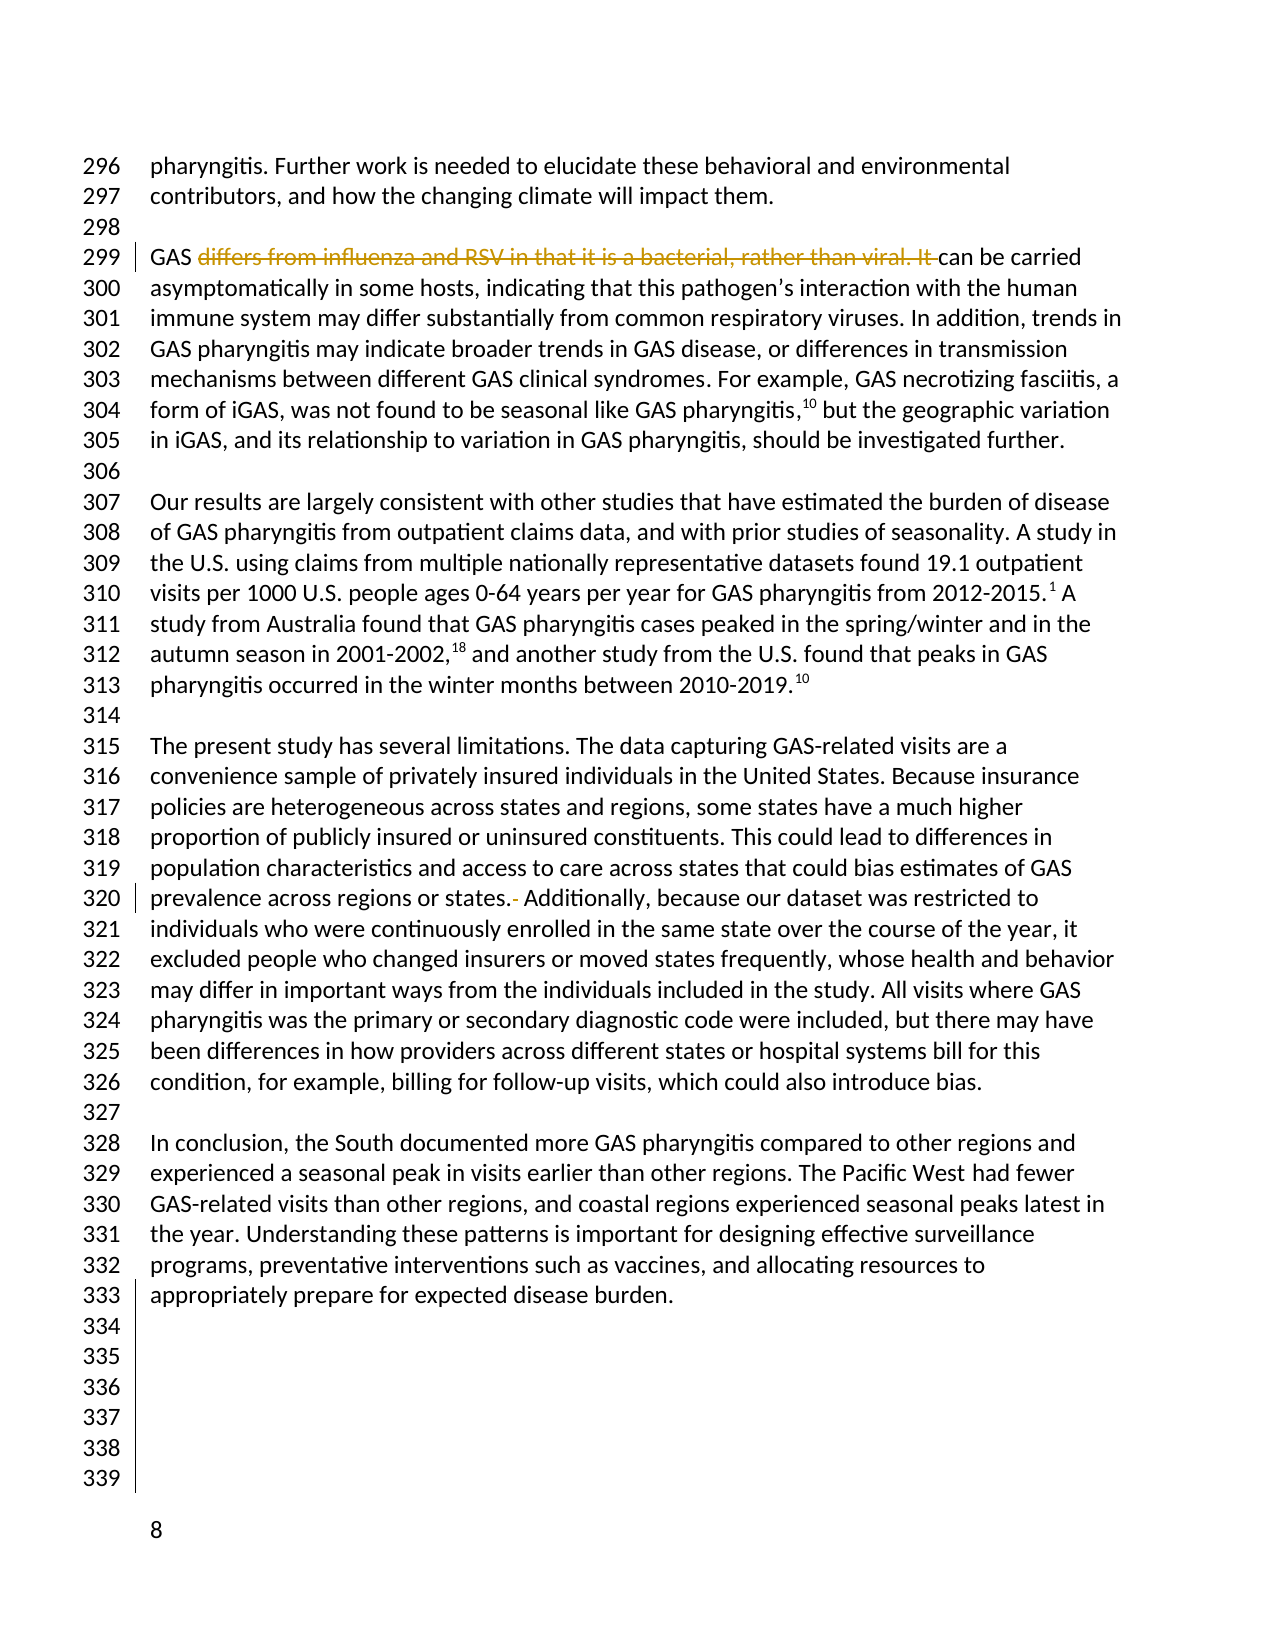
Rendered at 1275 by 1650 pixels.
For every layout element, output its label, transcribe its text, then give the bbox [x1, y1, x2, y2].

text The present study has several limitations. The data capturing GAS-related visits are a convenience sample of privately insured individuals in the United States. Because insurance policies are heterogeneous across states and regions, some states have a much higher proportion of publicly insured or uninsured constituents. This could lead to differences in population characteristics and access to care across states that could bias estimates of GAS prevalence across regions or states. Additionally, because our dataset was restricted to individuals who were continuously enrolled in the same state over the course of the year, it excluded people who changed insurers or moved states frequently, whose health and behavior may differ in important ways from the individuals included in the study. All visits where GAS pharyngitis was the primary or secondary diagnostic code were included, but there may have been differences in how providers across different states or hospital systems bill for this condition, for example, billing for follow-up visits, which could also introduce bias. [150, 730, 1125, 1096]
text GAS can be carried asymptomatically in some hosts, indicating that this pathogen’s interaction with the human immune system may differ substantially from common respiratory viruses. In addition, trends in GAS pharyngitis may indicate broader trends in GAS disease, or differences in transmission mechanisms between different GAS clinical syndromes. For example, GAS necrotizing fasciitis, a form of iGAS, was not found to be seasonal like GAS pharyngitis,10 but the geographic variation in iGAS, and its relationship to variation in GAS pharyngitis, should be investigated further. [150, 242, 1125, 455]
text Our results are largely consistent with other studies that have estimated the burden of disease of GAS pharyngitis from outpatient claims data, and with prior studies of seasonality. A study in the U.S. using claims from multiple nationally representative datasets found 19.1 outpatient visits per 1000 U.S. people ages 0-64 years per year for GAS pharyngitis from 2012-2015.1 A study from Australia found that GAS pharyngitis cases peaked in the spring/winter and in the autumn season in 2001-2002,18 and another study from the U.S. found that peaks in GAS pharyngitis occurred in the winter months between 2010-2019.10 [150, 486, 1125, 699]
text In conclusion, the South documented more GAS pharyngitis compared to other regions and experienced a seasonal peak in visits earlier than other regions. The Pacific West had fewer GAS-related visits than other regions, and coastal regions experienced seasonal peaks latest in the year. Understanding these patterns is important for designing effective surveillance programs, preventative interventions such as vaccines, and allocating resources to appropriately prepare for expected disease burden. [150, 1127, 1125, 1310]
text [150, 150, 1125, 211]
